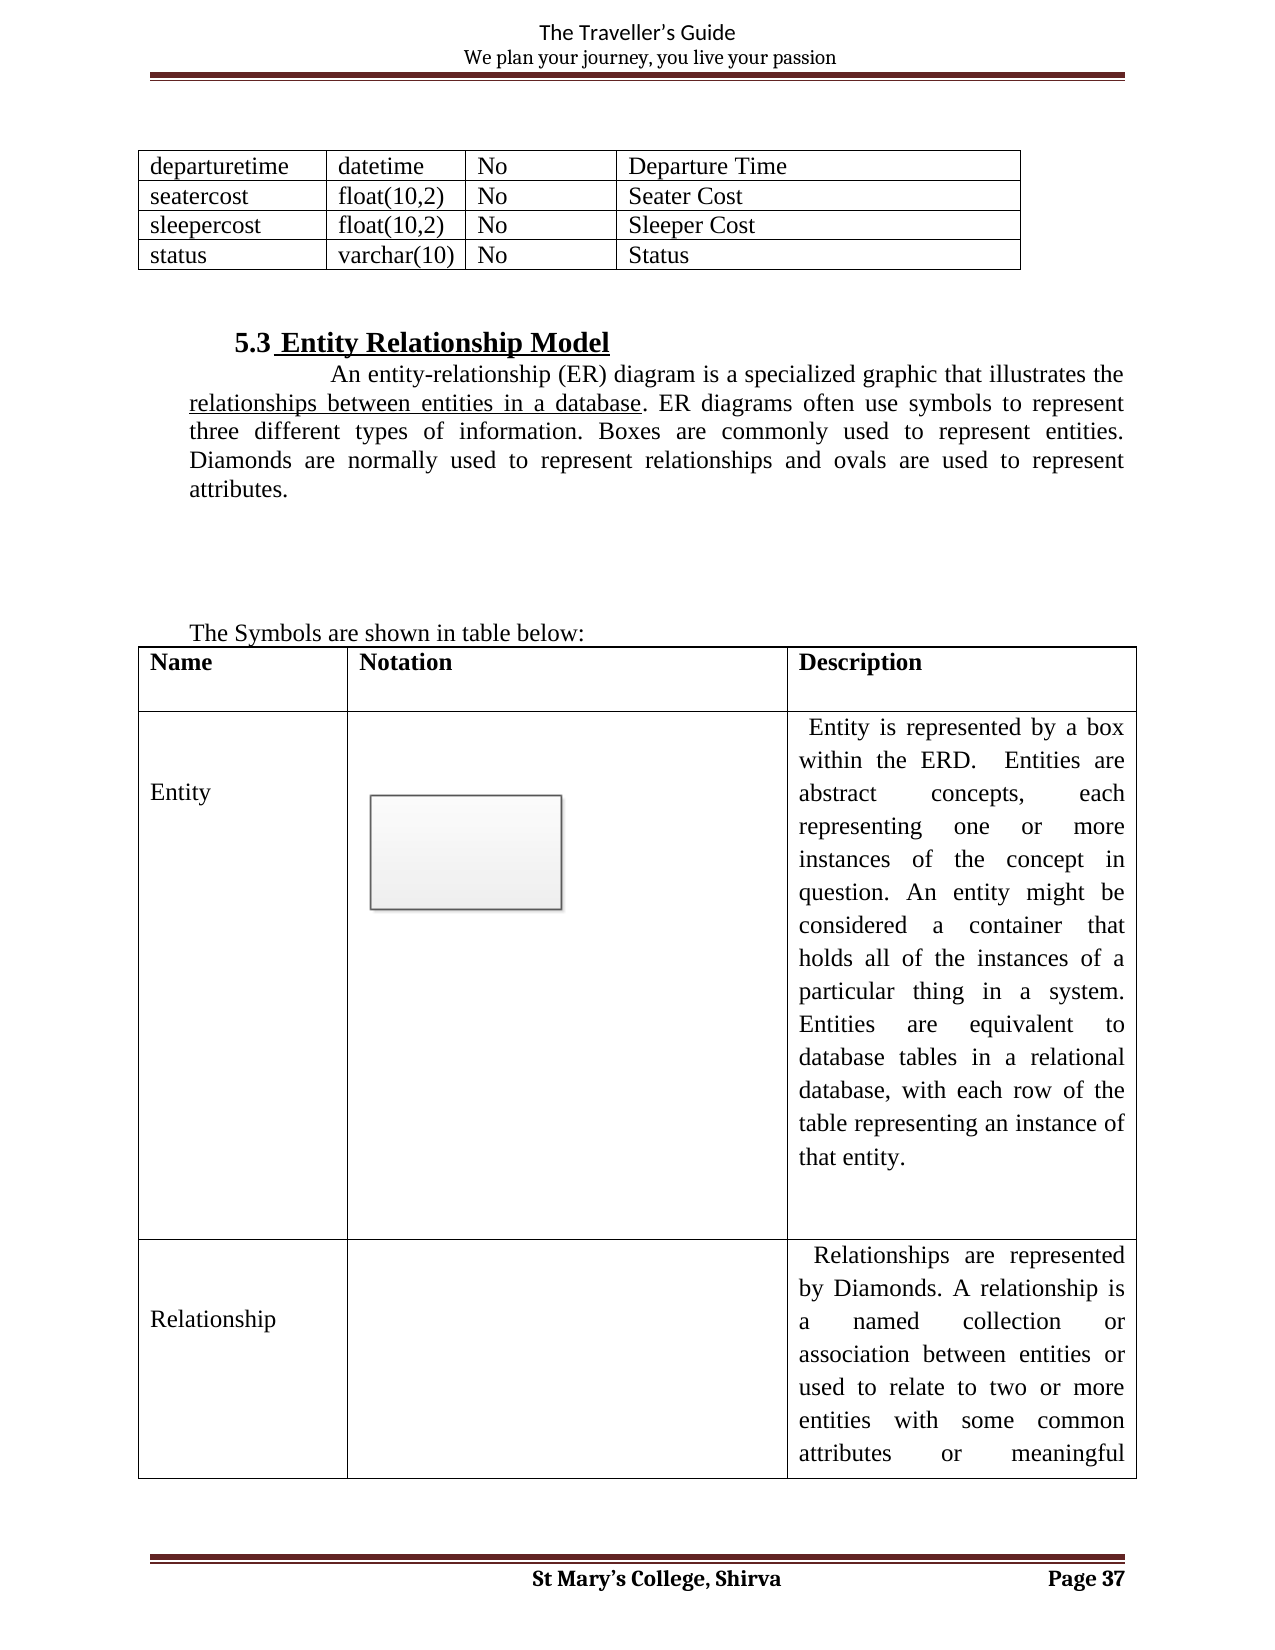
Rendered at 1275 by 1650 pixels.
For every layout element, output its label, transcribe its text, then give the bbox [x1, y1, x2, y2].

list Entity Relationship Model [234, 325, 1125, 359]
table_cell seatercost [139, 181, 326, 209]
table_cell sleepercost [139, 211, 326, 239]
list The Symbols are shown in table below: [189, 618, 1125, 646]
table_header Notation [348, 648, 787, 711]
table_cell [348, 712, 787, 1239]
table_cell varchar(10) [327, 240, 465, 269]
table_cell [348, 1240, 787, 1477]
table_header Name [139, 648, 347, 711]
table_cell float(10,2) [327, 211, 465, 239]
table_cell No [466, 181, 616, 209]
table_cell status [139, 240, 326, 269]
table_cell Relationship [139, 1240, 347, 1477]
table_cell Entity [139, 712, 347, 1239]
table_cell No [466, 151, 616, 180]
table_cell Status [617, 240, 1020, 269]
table_cell Seater Cost [617, 181, 1020, 209]
picture [359, 776, 580, 939]
table_cell No [466, 240, 616, 269]
table_cell datetime [327, 151, 465, 180]
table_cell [788, 1240, 1136, 1477]
table_cell Entity is represented by a box within the ERD. Entities are abstract concepts, each representing one or more instances of the concept in question. An entity might be considered a container that holds all of the instances of a particular thing in a system. Entities are equivalent to database tables in a relational database, with each row of the table representing an instance of that entity. [788, 712, 1136, 1239]
table_header Description [788, 648, 1136, 711]
table_cell departuretime [139, 151, 326, 180]
table_cell Sleeper Cost [617, 211, 1020, 239]
table_cell No [466, 211, 616, 239]
list An entity-relationship (ER) diagram is a specialized graphic that illustrates the relationships between entities in a database. ER diagrams often use symbols to represent three different types of information. Boxes are commonly used to represent entities. Diamonds are normally used to represent relationships and ovals are used to represent attributes. [189, 359, 1125, 503]
table_cell Departure Time [617, 151, 1020, 180]
table_cell float(10,2) [327, 181, 465, 209]
